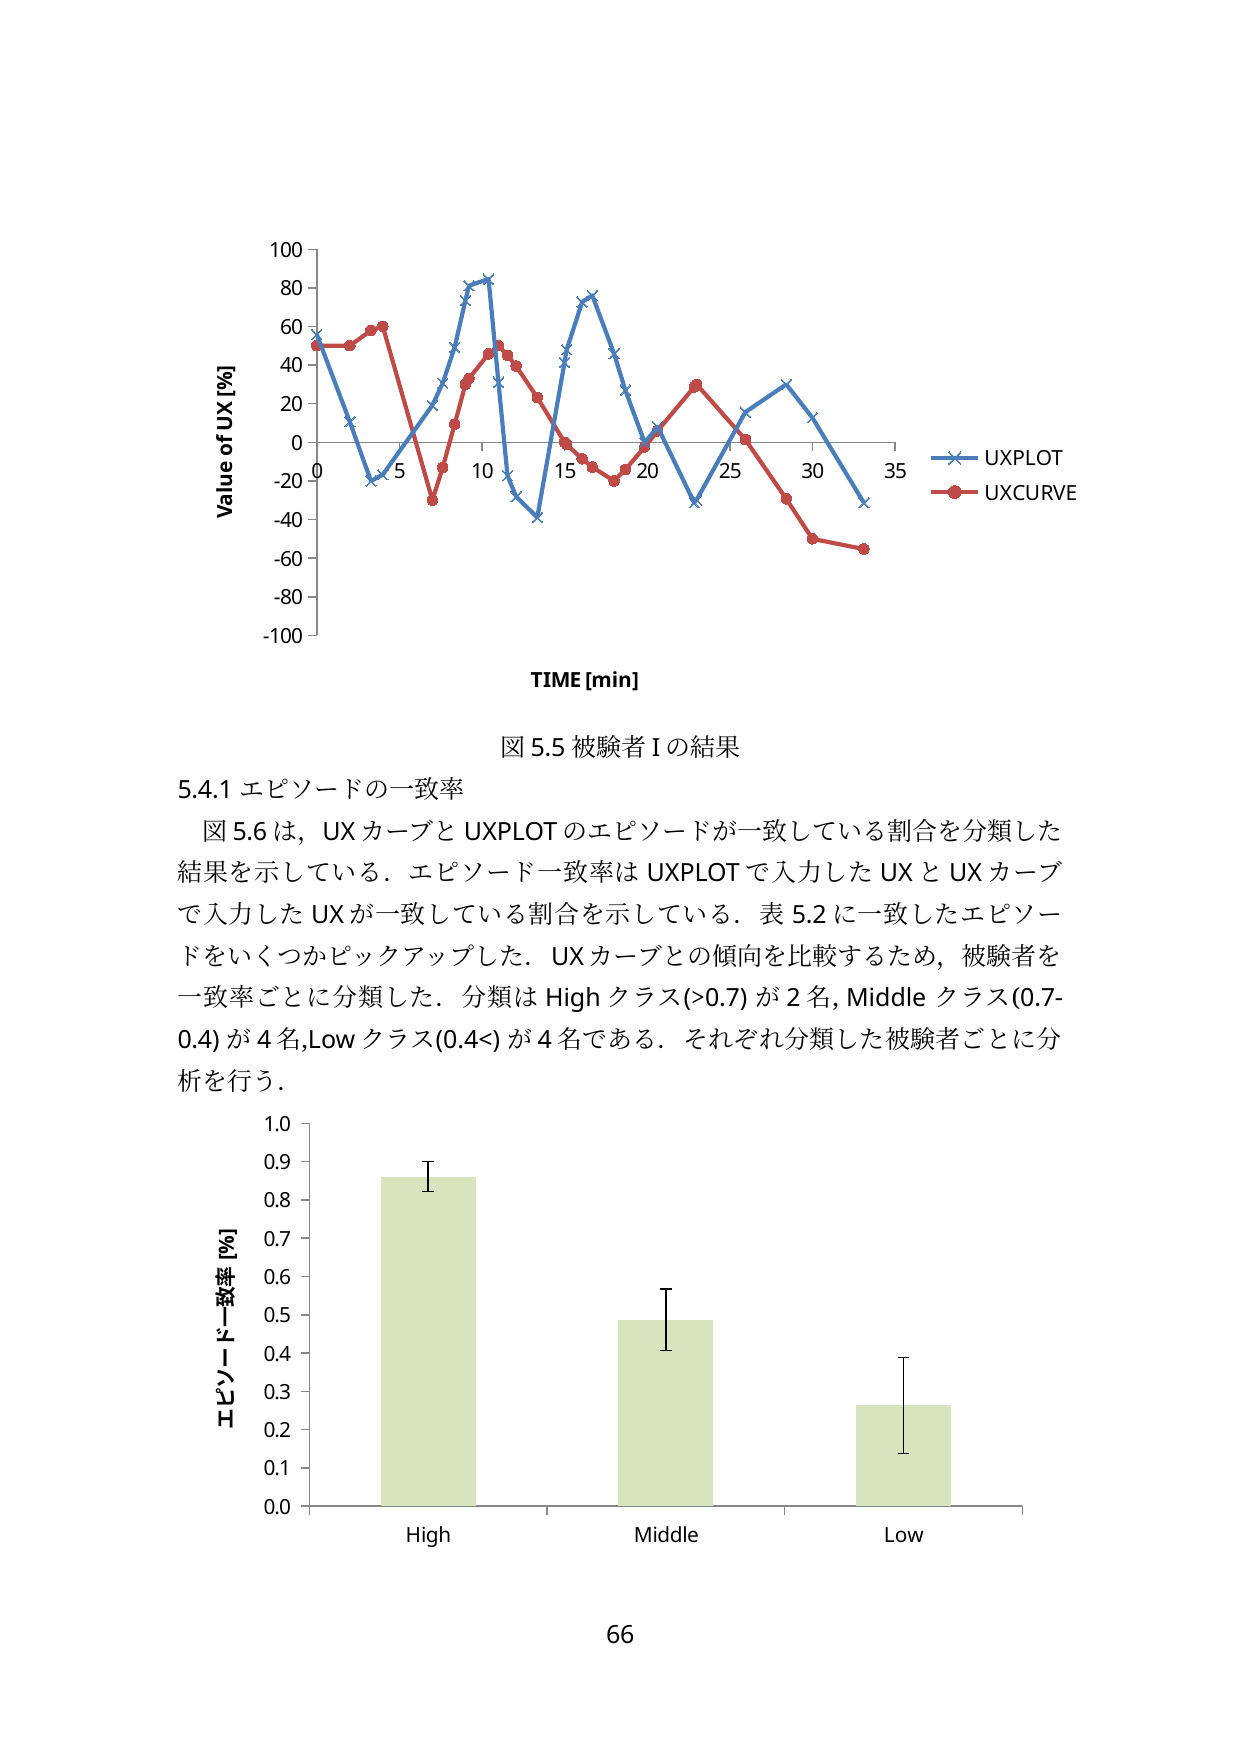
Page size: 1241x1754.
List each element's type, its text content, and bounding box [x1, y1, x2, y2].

text 図5.6は，UXカーブとUXPLOTのエピソードが一致している割合を分類した結果を示している．エピソード一致率はUXPLOTで入力したUXとUXカーブで入力したUXが一致している割合を示している．表5.2に一致したエピソードをいくつかピックアップした．UXカーブとの傾向を比較するため，被験者を一致率ごとに分類した．分類はHighクラス(>0.7) が2名, Middle クラス(0.7-0.4) が4名,Lowクラス(0.4<) が4名である．それぞれ分類した被験者ごとに分析を行う． [177, 808, 1063, 1100]
text 5.4.1 エピソードの一致率 [177, 767, 1063, 808]
text 図5.5 被験者Iの結果 [177, 726, 1063, 767]
